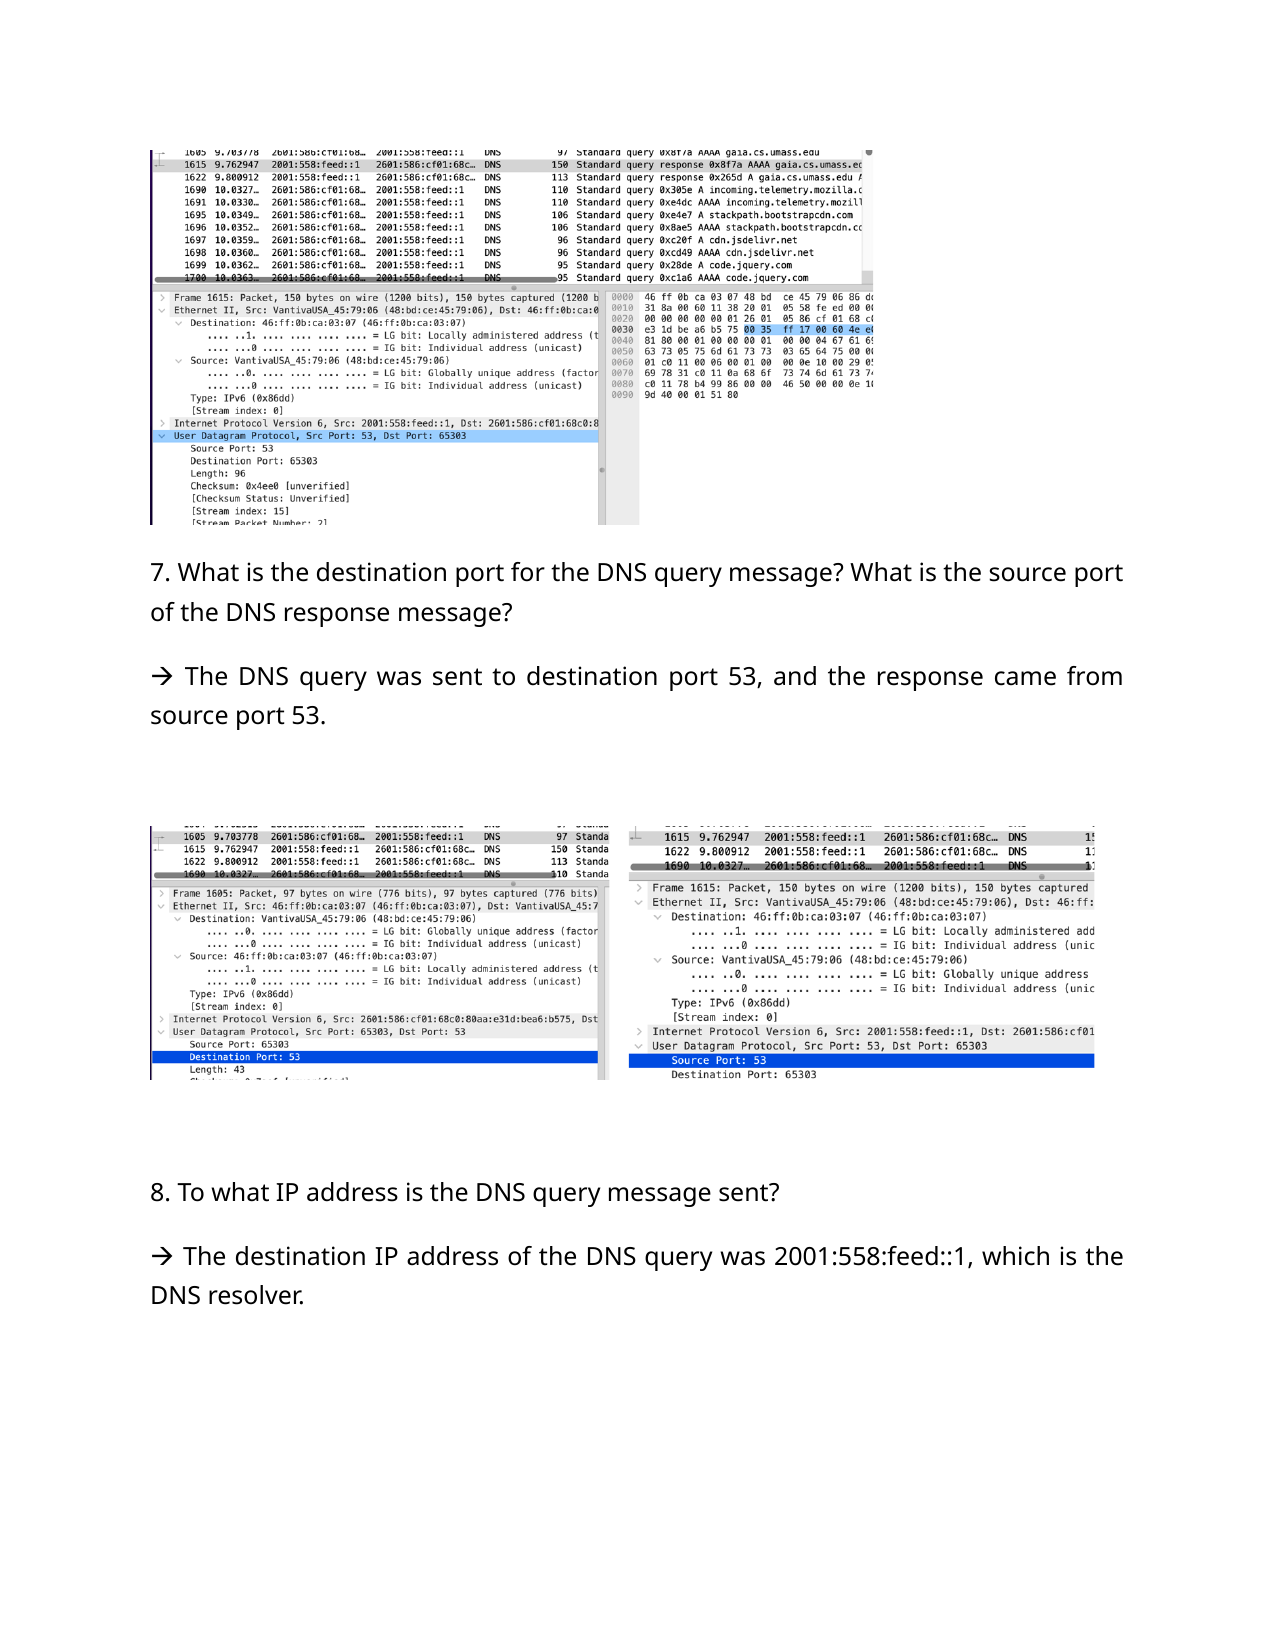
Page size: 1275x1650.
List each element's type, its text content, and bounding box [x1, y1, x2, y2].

picture [150, 826, 610, 1080]
picture [628, 826, 1095, 1080]
picture [150, 150, 874, 525]
text The DNS query was sent to destination port 53, and the response came from source port 53. [150, 658, 1125, 732]
text 8. To what IP address is the DNS query message sent? [150, 1174, 1125, 1208]
text 7. What is the destination port for the DNS query message? What is the source port of the DNS response message? [150, 555, 1125, 628]
text The destination IP address of the DNS query was 2001:558:feed::1, which is the DNS resolver. [150, 1238, 1125, 1312]
